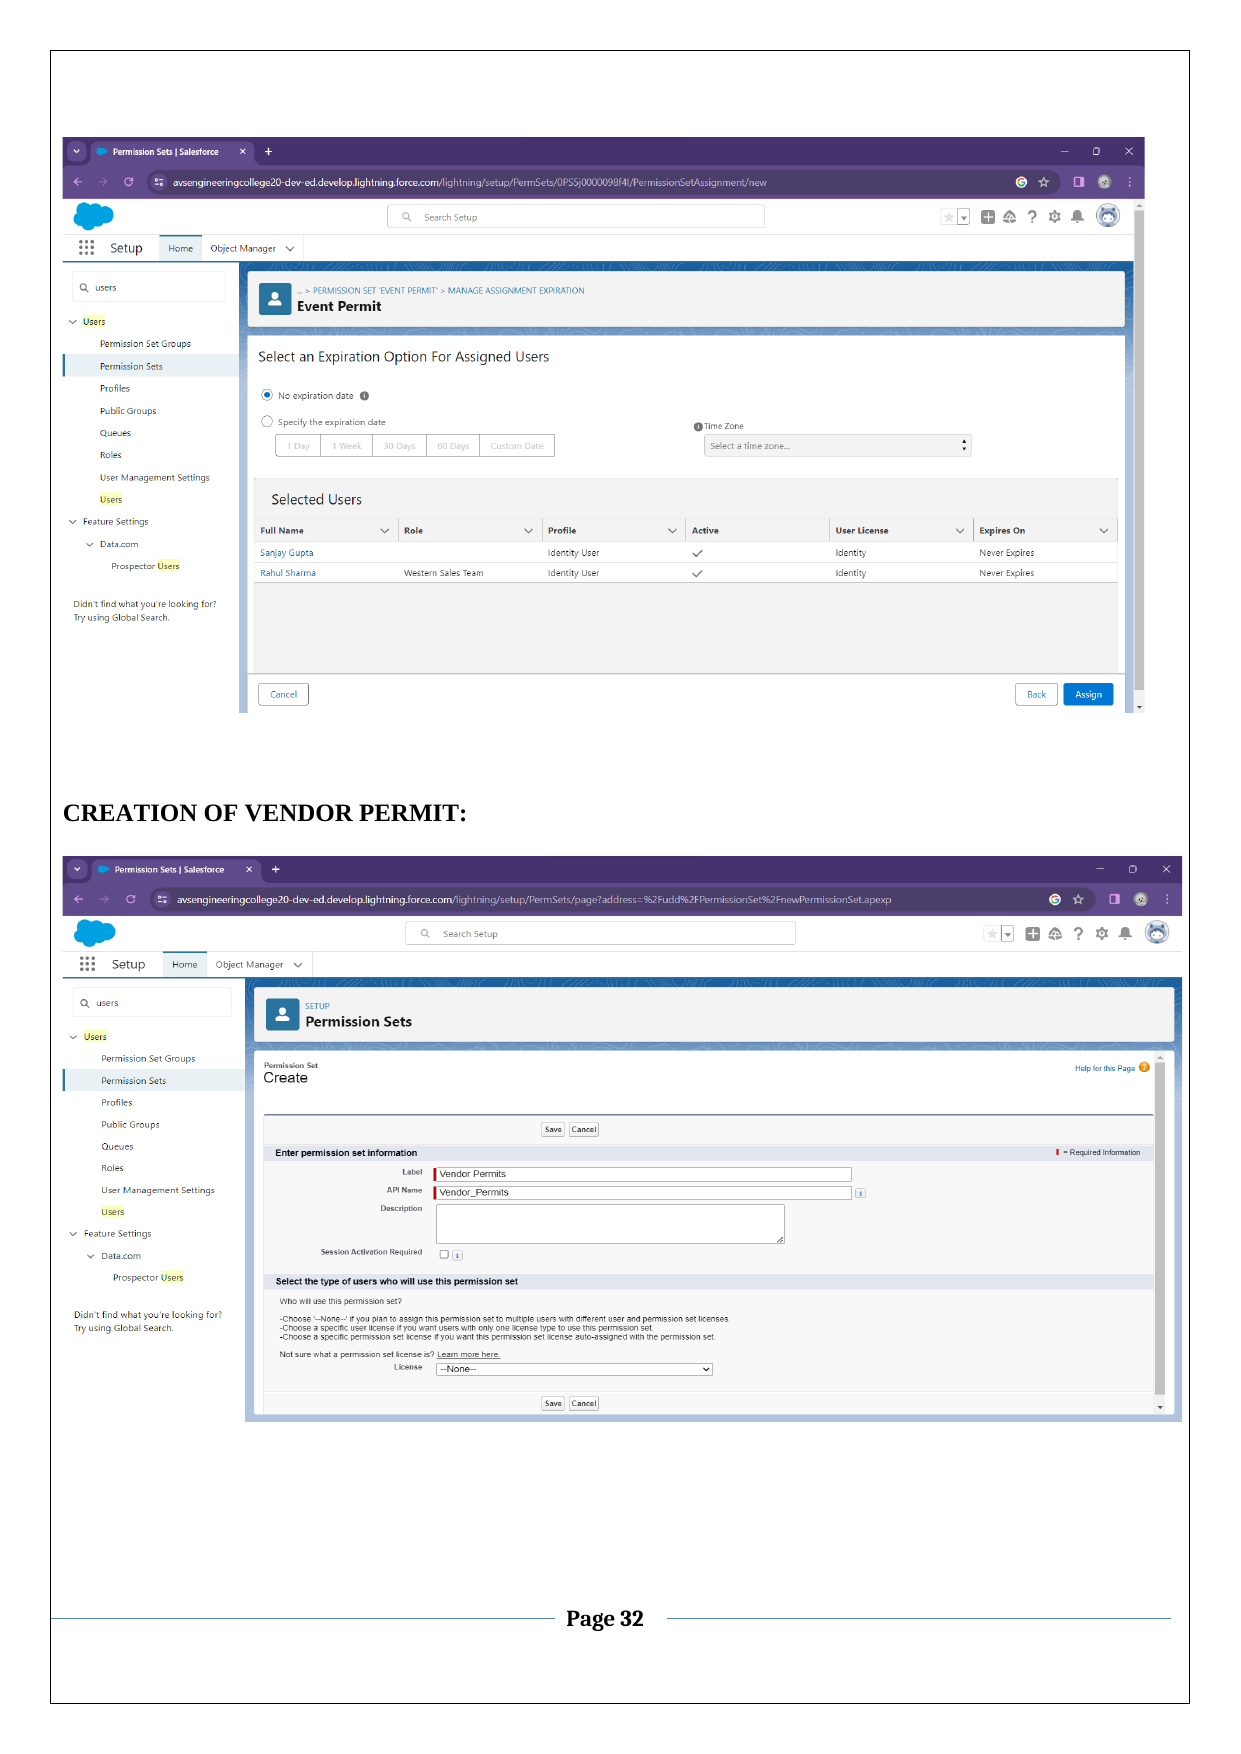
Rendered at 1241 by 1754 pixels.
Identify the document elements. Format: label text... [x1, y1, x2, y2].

picture [62, 137, 1145, 713]
picture [62, 856, 1183, 1422]
text CREATION OF VENDOR PERMIT: [63, 798, 1182, 827]
